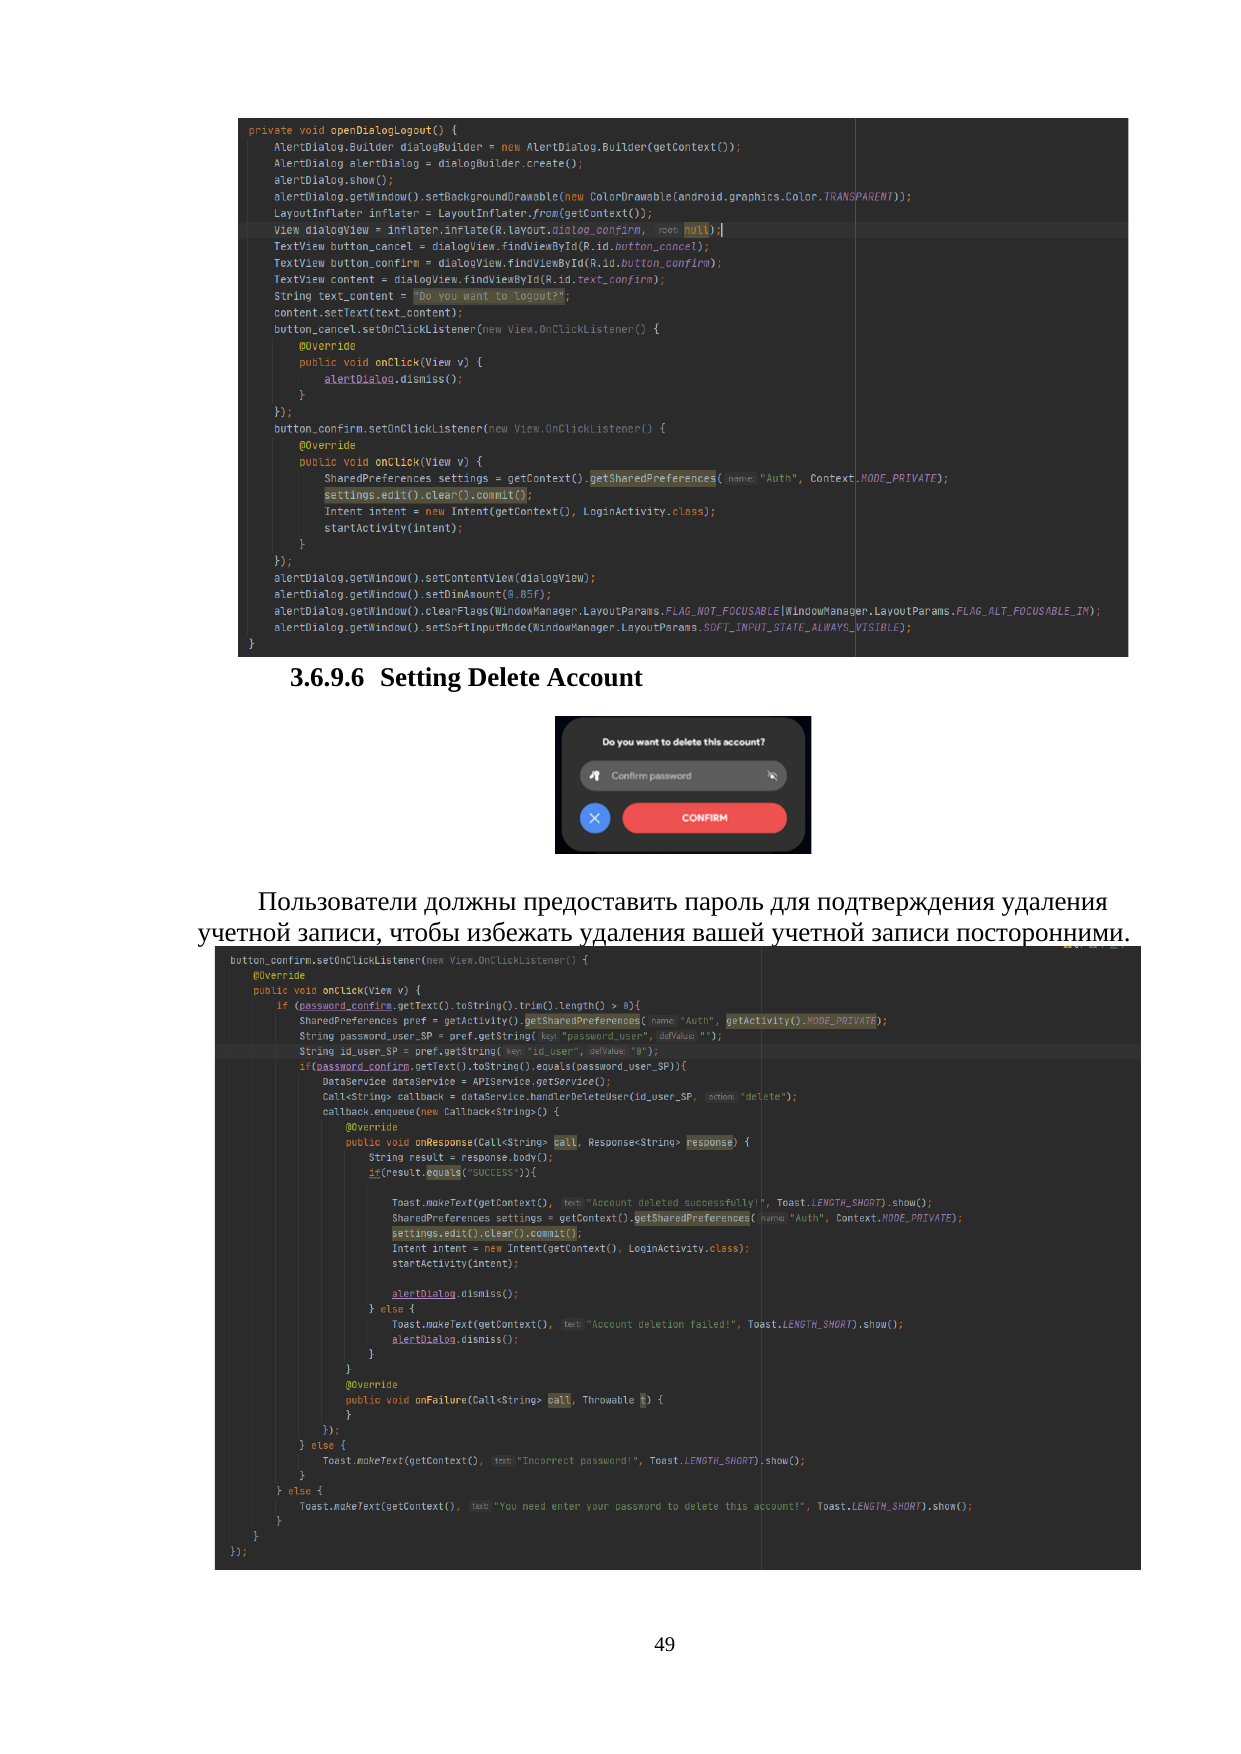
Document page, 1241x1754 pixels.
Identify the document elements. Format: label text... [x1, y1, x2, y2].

text Пользователи должны предоставить пароль для подтверждения удаления учетной записи, чтобы избежать удаления вашей учетной записи посторонними. [177, 884, 1152, 947]
picture [555, 716, 812, 854]
picture [238, 118, 1129, 657]
picture [214, 946, 1141, 1570]
subtitle Setting Delete Account [290, 661, 1152, 692]
